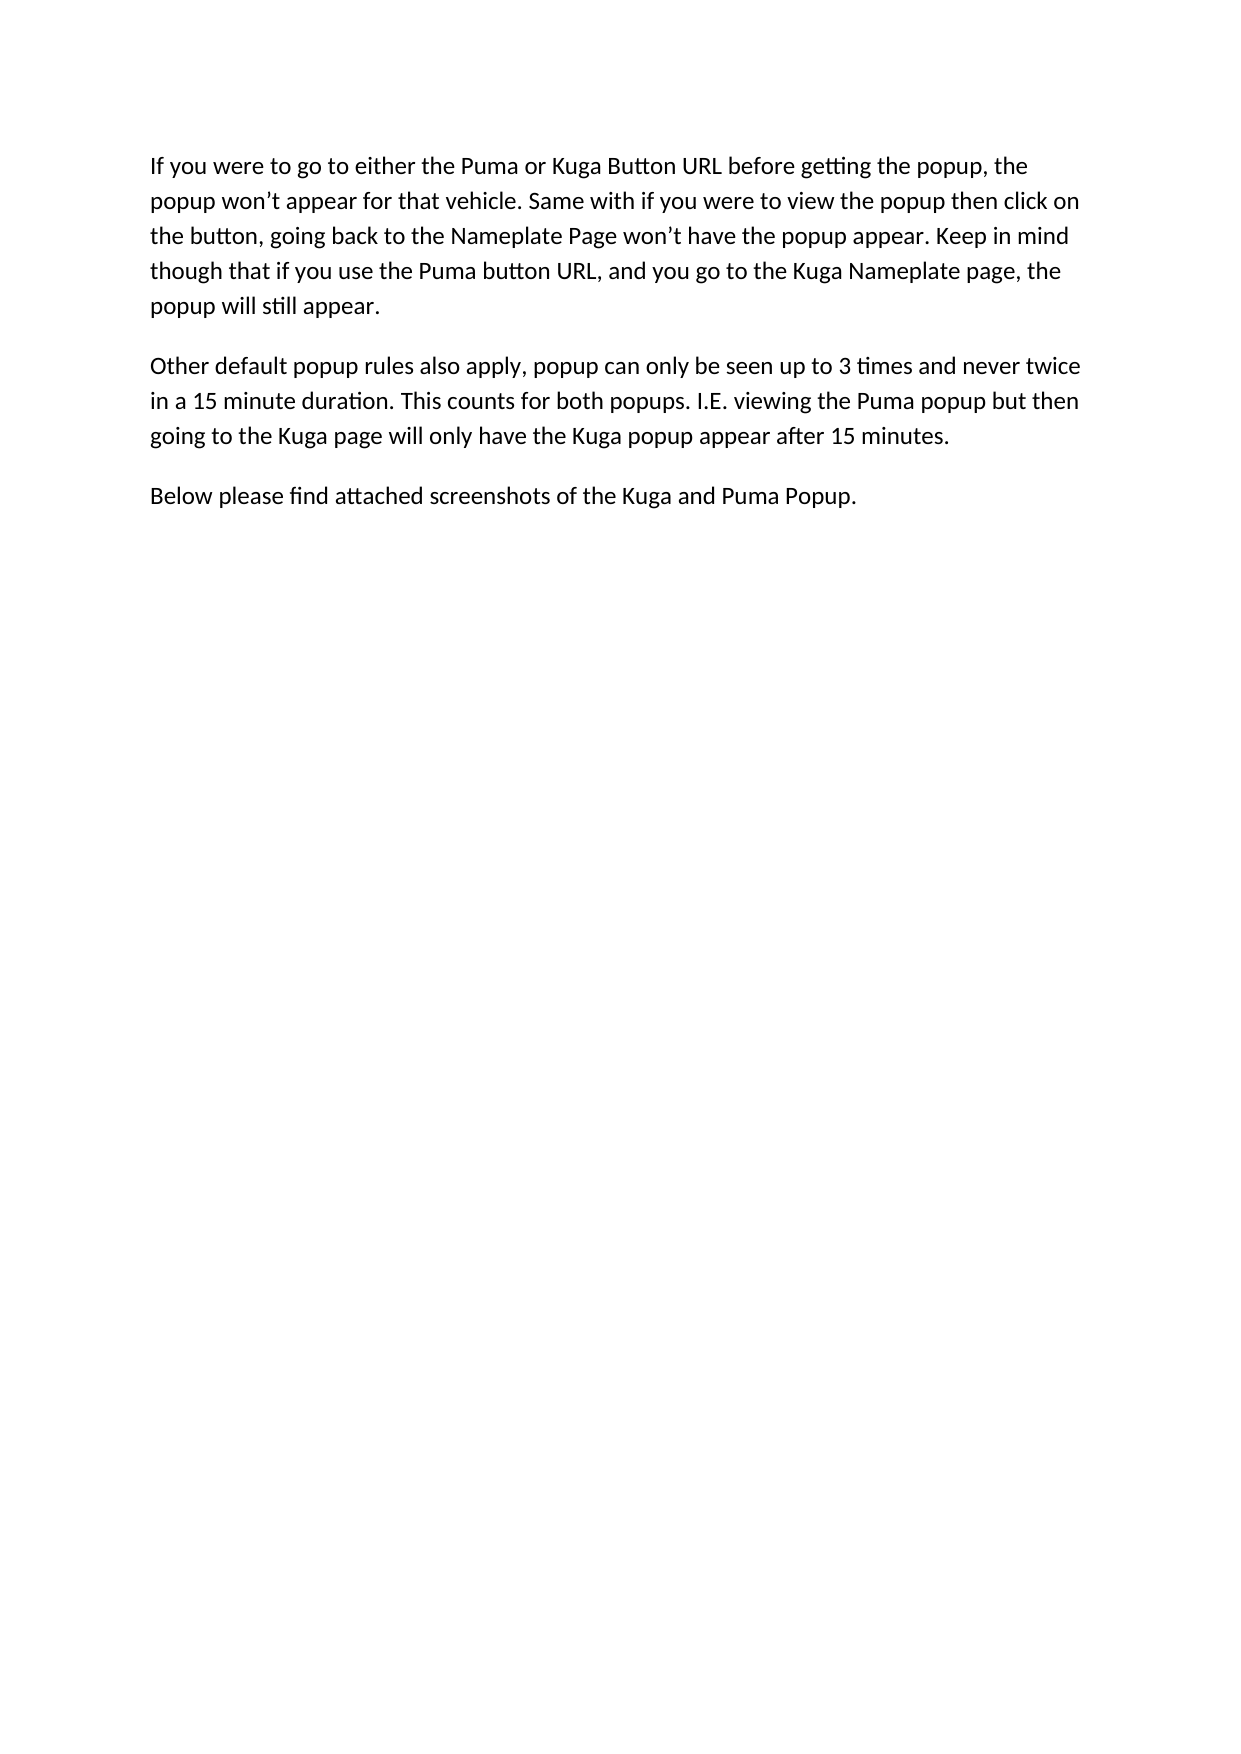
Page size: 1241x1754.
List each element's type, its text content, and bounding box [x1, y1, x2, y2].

text Other default popup rules also apply, popup can only be seen up to 3 times and never twice in a 15 minute duration. This counts for both popups. I.E. viewing the Puma popup but then going to the Kuga page will only have the Kuga popup appear after 15 minutes. [150, 350, 1090, 451]
text Below please find attached screenshots of the Kuga and Puma Popup. [150, 480, 1090, 511]
text If you were to go to either the Puma or Kuga Button URL before getting the popup, the popup won’t appear for that vehicle. Same with if you were to view the popup then click on the button, going back to the Nameplate Page won’t have the popup appear. Keep in mind though that if you use the Puma button URL, and you go to the Kuga Nameplate page, the popup will still appear. [150, 150, 1090, 321]
